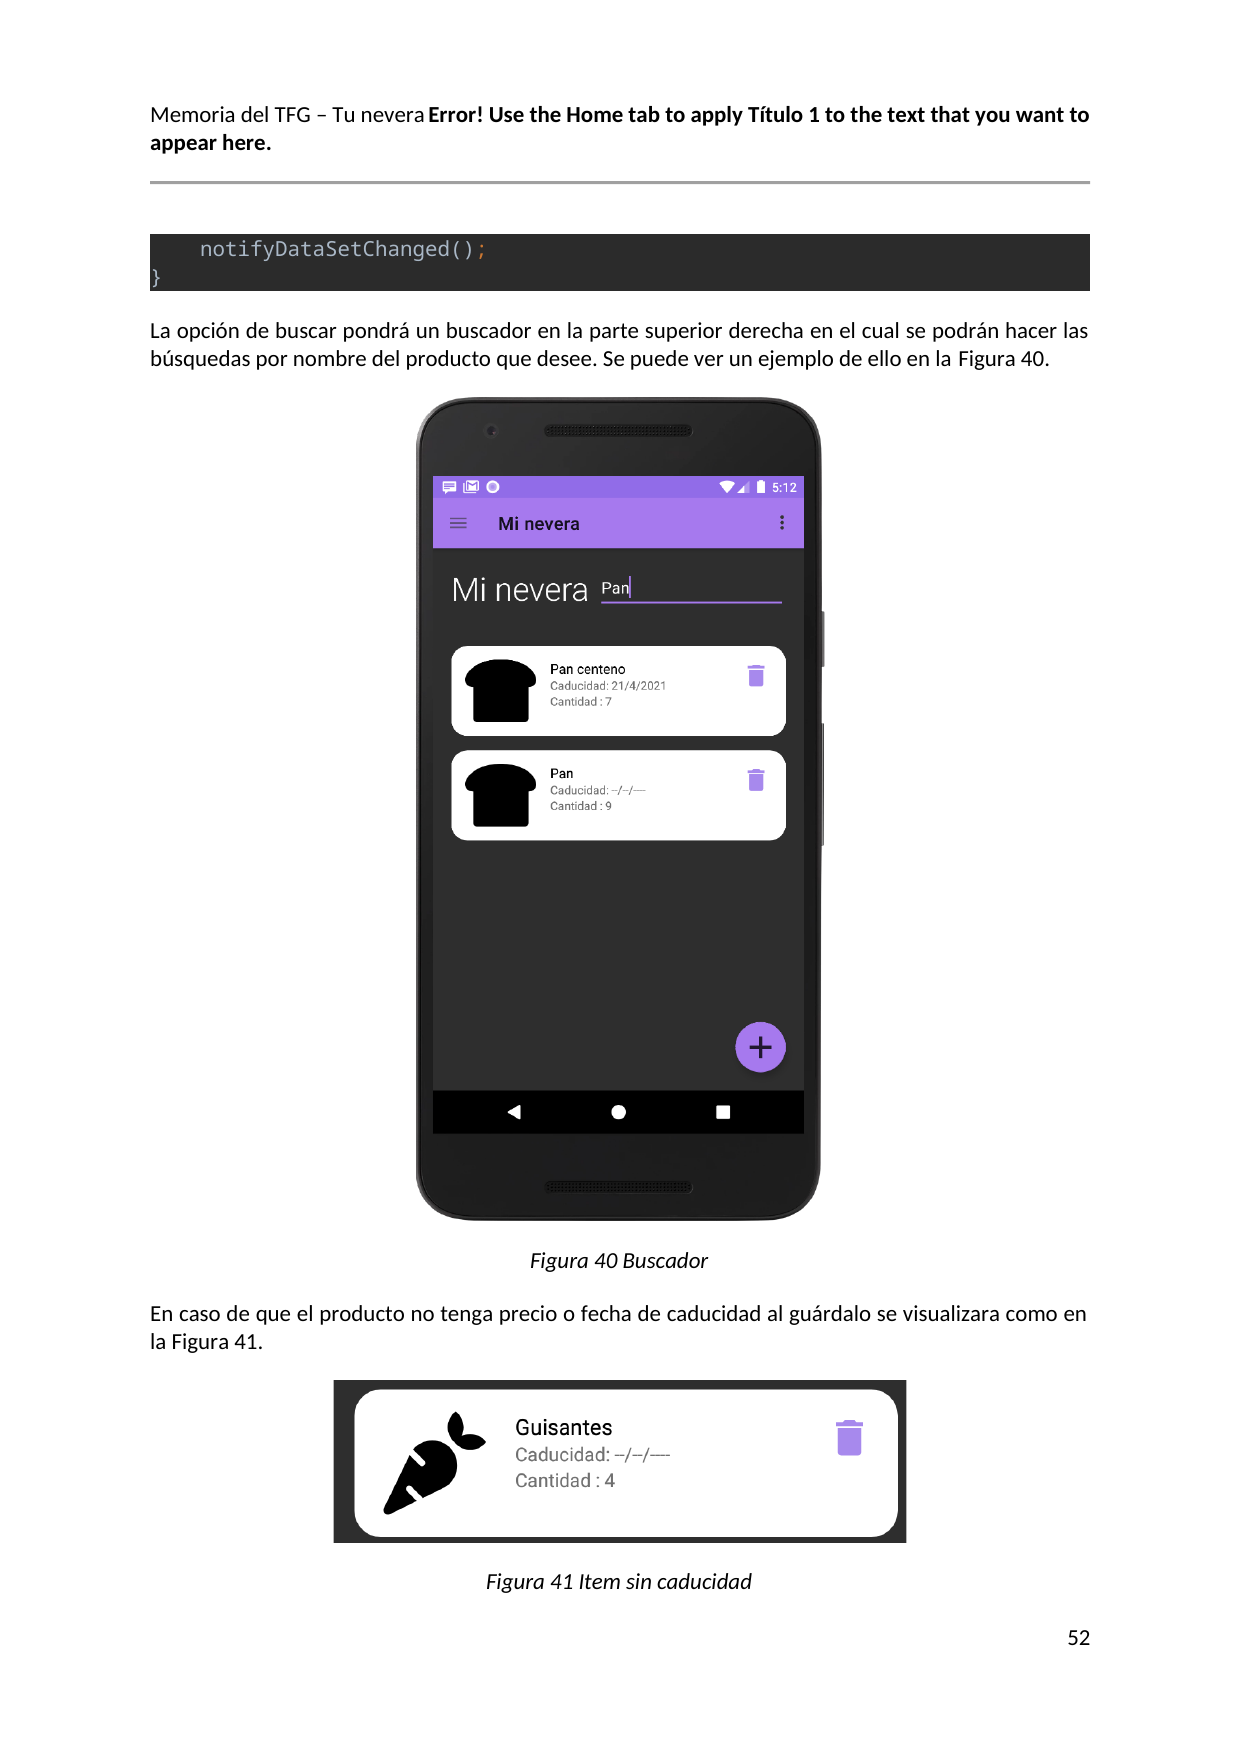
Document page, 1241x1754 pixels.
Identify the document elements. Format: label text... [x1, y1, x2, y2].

picture [333, 1380, 907, 1543]
picture [416, 397, 825, 1221]
text En caso de que el producto no tenga precio o fecha de caducidad al guárdalo se visualizara como en la Figura 38. [150, 1299, 1090, 1355]
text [150, 234, 1090, 291]
text Figura 41 Item sin caducidad [150, 1567, 1090, 1596]
text Figura 40 Buscador [150, 1246, 1090, 1274]
text La opción de buscar pondrá un buscador en la parte superior derecha en el cual se podrán hacer las búsquedas por nombre del producto que desee. Se puede ver un ejemplo de ello en la Figura 37. [150, 316, 1090, 372]
